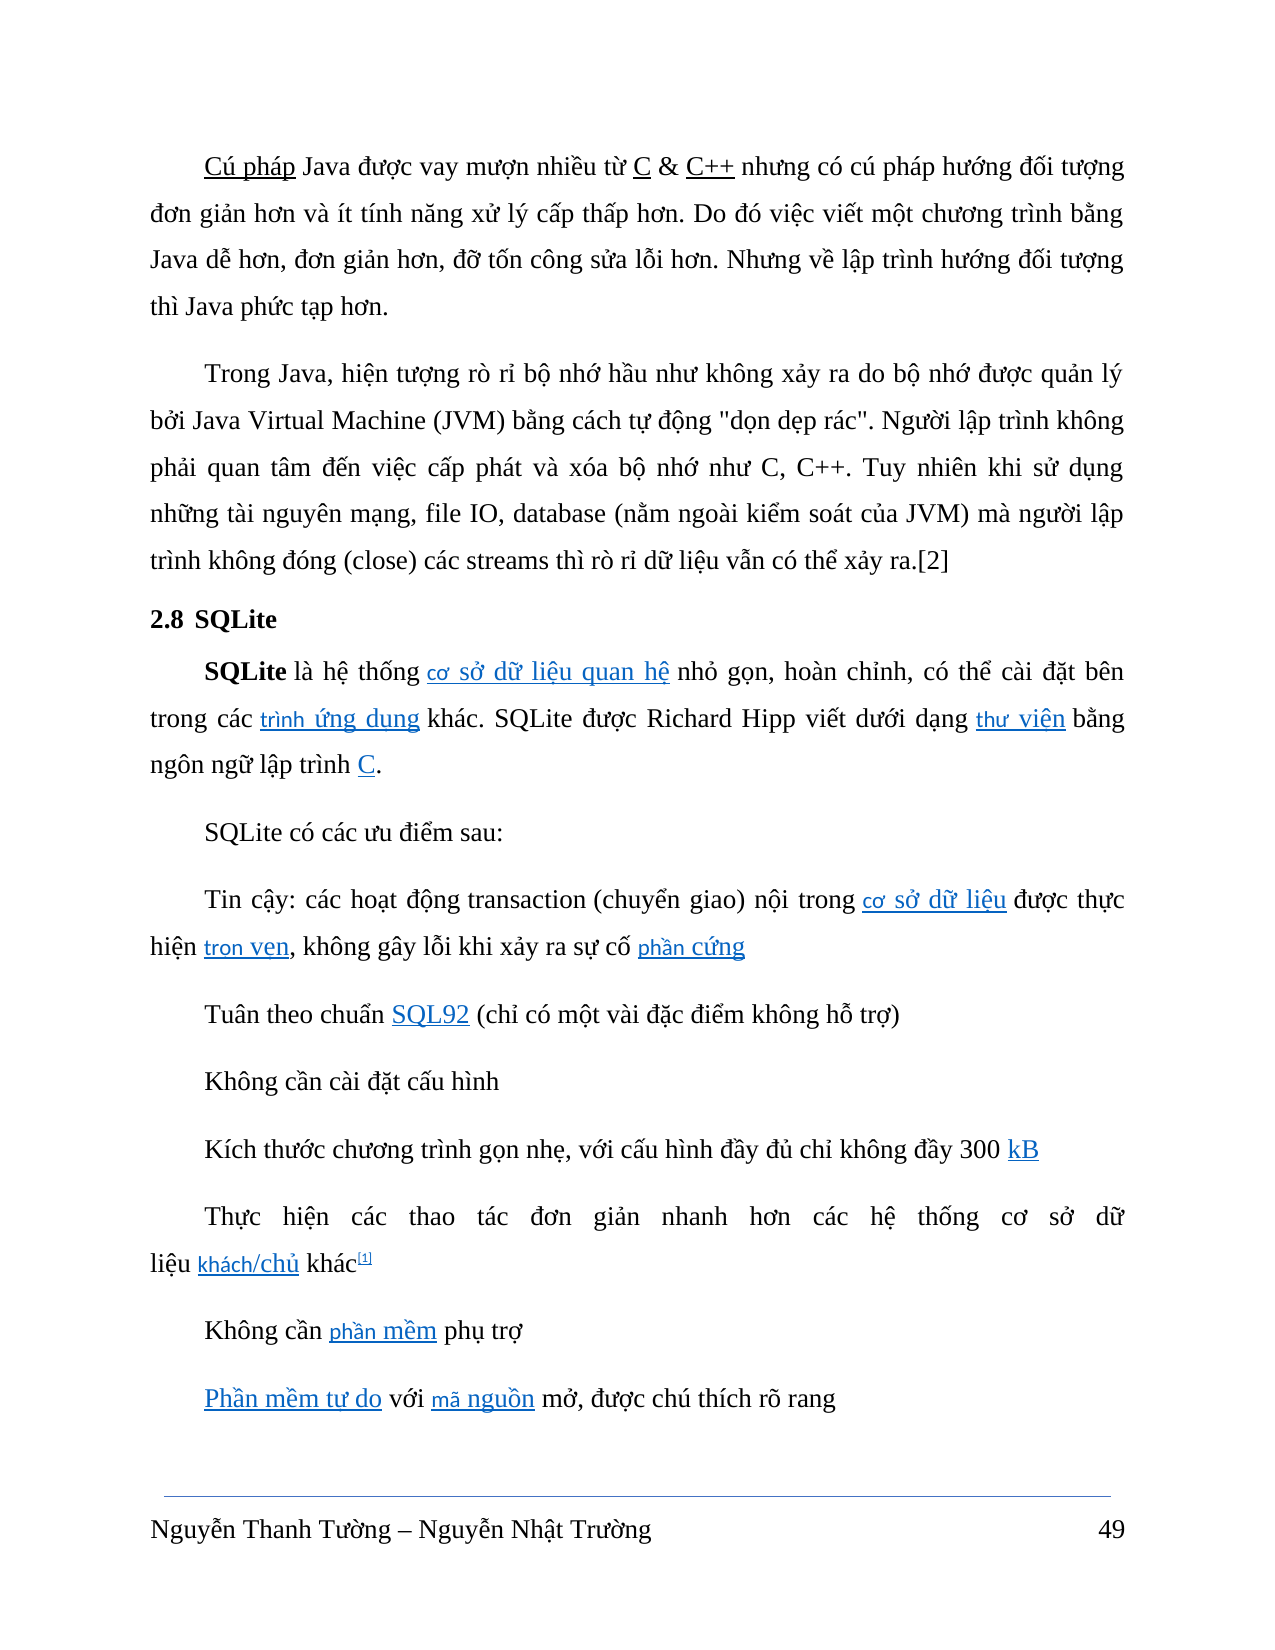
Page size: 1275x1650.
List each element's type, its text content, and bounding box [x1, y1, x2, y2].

text Tuân theo chuẩn SQL92 (chỉ có một vài đặc điểm không hỗ trợ) [150, 998, 1125, 1029]
text SQLite là hệ thống cơ sở dữ liệu quan hệ nhỏ gọn, hoàn chỉnh, có thể cài đặt bên trong các trình ứng dụng khác. SQLite được Richard Hipp viết dưới dạng thư viện bằng ngôn ngữ lập trình C. [150, 733, 1125, 780]
subtitle SQLite [150, 603, 1125, 634]
text Kích thước chương trình gọn nhẹ, với cấu hình đầy đủ chỉ không đầy 300 kB [150, 1133, 1125, 1164]
text Trong Java, hiện tượng rò rỉ bộ nhớ hầu như không xảy ra do bộ nhớ được quản lý bởi Java Virtual Machine (JVM) bằng cách tự động "dọn dẹp rác". Người lập trình không phải quan tâm đến việc cấp phát và xóa bộ nhớ như C, C++. Tuy nhiên khi sử dụng những tài nguyên mạng, file IO, database (nằm ngoài kiểm soát của JVM) mà người lập trình không đóng (close) các streams thì rò rỉ dữ liệu vẫn có thể xảy ra.[2] [150, 357, 1125, 575]
text Tin cậy: các hoạt động transaction (chuyển giao) nội trong cơ sở dữ liệu được thực hiện trọn vẹn, không gây lỗi khi xảy ra sự cố phần cứng [150, 884, 1125, 961]
text Không cần cài đặt cấu hình [150, 1065, 1125, 1096]
text Cú pháp Java được vay mượn nhiều từ C & C++ nhưng có cú pháp hướng đối tượng đơn giản hơn và ít tính năng xử lý cấp thấp hơn. Do đó việc viết một chương trình bằng Java dễ hơn, đơn giản hơn, đỡ tốn công sửa lỗi hơn. Nhưng về lập trình hướng đối tượng thì Java phức tạp hơn. [150, 150, 1125, 321]
text Phần mềm tự do với mã nguồn mở, được chú thích rõ rang [150, 1382, 1125, 1413]
text Không cần phần mềm phụ trợ [150, 1314, 1125, 1346]
text SQLite có các ưu điểm sau: [150, 816, 1125, 847]
text Thực hiện các thao tác đơn giản nhanh hơn các hệ thống cơ sở dữ liệu khách/chủ khác[1] [150, 1200, 1125, 1278]
text SQLite là hệ thống cơ sở dữ liệu quan hệ nhỏ gọn, hoàn chỉnh, có thể cài đặt bên trong các trình ứng dụng khác. SQLite được Richard Hipp viết dưới dạng thư viện bằng ngôn ngữ lập trình C. [150, 655, 1125, 705]
